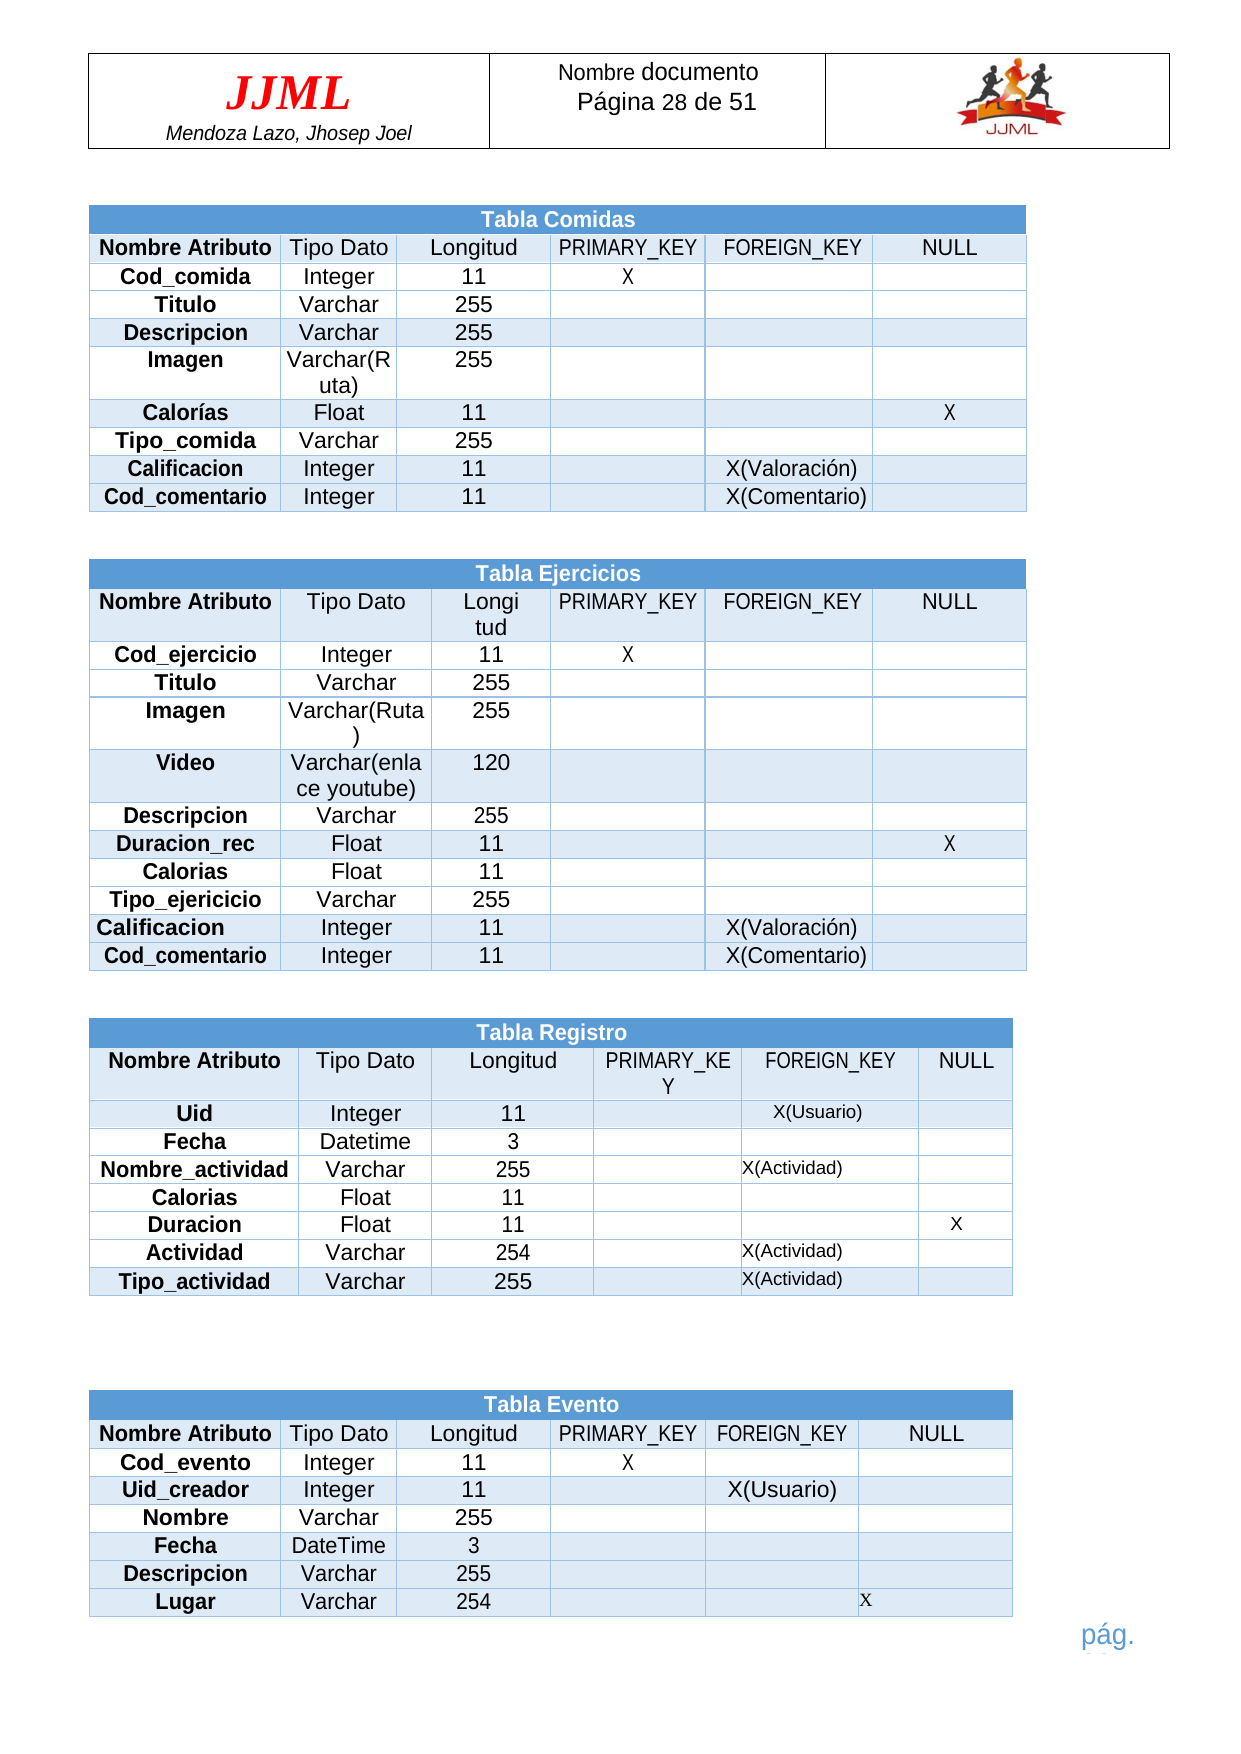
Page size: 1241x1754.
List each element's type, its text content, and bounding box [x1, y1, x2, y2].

table_cell Integer [281, 943, 431, 970]
table_cell X(Actividad) [742, 1156, 918, 1183]
table_cell 11 [397, 456, 550, 483]
table_cell [706, 670, 872, 696]
table_cell Tipo Dato [299, 1048, 431, 1099]
table_cell 3 [397, 1533, 550, 1560]
table_cell [706, 887, 872, 913]
table_cell [551, 887, 704, 913]
table_cell PRIMARY_KEY [551, 589, 704, 641]
table_cell Fecha [90, 1533, 280, 1560]
table_cell [551, 400, 704, 427]
table_cell 11 [432, 859, 550, 886]
table_header Tabla Evento [89, 1390, 1013, 1420]
table_cell [859, 1533, 1012, 1560]
table_cell X(Actividad) [742, 1240, 918, 1267]
table_cell [551, 943, 704, 970]
table_cell Integer [281, 642, 431, 668]
table_cell [706, 698, 872, 749]
table_cell 255 [397, 291, 550, 318]
table_cell Video [90, 750, 280, 802]
table_cell Tipo Dato [281, 1420, 396, 1448]
table_cell Imagen [90, 698, 280, 749]
table_cell [873, 319, 1026, 346]
table_cell X(Usuario) [706, 1477, 858, 1504]
table_cell Calificacion [90, 915, 280, 942]
table_cell [551, 1477, 705, 1504]
table_cell Nombre Atributo [90, 1420, 280, 1448]
table_cell FOREIGN_KEY [706, 235, 872, 262]
table_cell X [551, 264, 704, 290]
table_cell [859, 1561, 1012, 1588]
table_cell [551, 915, 704, 942]
table_cell NULL [873, 589, 1026, 641]
table_cell [859, 1449, 1012, 1476]
table_cell Actividad [90, 1240, 298, 1267]
table_cell Calorias [90, 1184, 298, 1211]
table_cell PRIMARY_KEY [594, 1048, 741, 1099]
table_cell [551, 1589, 705, 1616]
table_cell Descripcion [90, 1561, 280, 1588]
table_cell [873, 859, 1026, 886]
table_cell Varchar [299, 1156, 431, 1183]
table_cell Integer [281, 484, 396, 511]
table_cell Integer [281, 1449, 396, 1476]
table_cell Longitud [432, 589, 550, 641]
table_cell Cod_ejercicio [90, 642, 280, 668]
table_cell [706, 319, 872, 346]
table_cell [551, 1561, 705, 1588]
table_cell 11 [397, 1477, 550, 1504]
table_cell [594, 1184, 741, 1211]
table_header Tabla Registro [89, 1018, 1013, 1048]
table_cell Varchar [281, 803, 431, 830]
table_cell Calorías [90, 400, 280, 427]
table_cell Tipo Dato [281, 235, 396, 262]
table_cell Datetime [299, 1129, 431, 1155]
table_cell X [551, 1449, 705, 1476]
table_cell [873, 484, 1026, 511]
table_cell X [551, 642, 704, 668]
table_cell 11 [432, 831, 550, 858]
table_cell X(Comentario) [706, 484, 872, 511]
table_cell [919, 1101, 1012, 1127]
table_cell [859, 1505, 1012, 1532]
table_cell 11 [432, 943, 550, 970]
table_cell Integer [281, 264, 396, 290]
table_header Tabla Comidas [89, 205, 1026, 234]
table_cell 11 [397, 264, 550, 290]
table_cell 255 [432, 1156, 593, 1183]
table_cell 11 [432, 915, 550, 942]
table_cell 255 [432, 1268, 593, 1295]
table_cell 11 [397, 400, 550, 427]
table_cell [706, 1533, 858, 1560]
table_cell PRIMARY_KEY [551, 1420, 705, 1448]
table_cell X(Valoración) [706, 456, 872, 483]
table_cell [919, 1184, 1012, 1211]
table_cell [551, 428, 704, 455]
table_cell 255 [397, 347, 550, 399]
table_cell Integer [281, 915, 431, 942]
table_cell Cod_comentario [90, 484, 280, 511]
table_cell NULL [859, 1420, 1012, 1448]
table_cell 255 [432, 803, 550, 830]
table_cell Cod_comida [90, 264, 280, 290]
table_cell [551, 831, 704, 858]
table_cell Float [299, 1184, 431, 1211]
table_cell [919, 1129, 1012, 1155]
table_cell 255 [432, 698, 550, 749]
table_cell FOREIGN_KEY [742, 1048, 918, 1099]
table_cell Varchar [281, 1589, 396, 1616]
table_cell [551, 291, 704, 318]
table_cell [551, 456, 704, 483]
table_cell 254 [397, 1589, 550, 1616]
table_cell Lugar [90, 1589, 280, 1616]
table_cell Titulo [90, 291, 280, 318]
table_cell Varchar [281, 670, 431, 696]
table_cell Uid [90, 1101, 298, 1127]
table_cell [594, 1156, 741, 1183]
table_cell Varchar [281, 887, 431, 913]
table_cell Varchar [281, 1505, 396, 1532]
table_cell PRIMARY_KEY [551, 235, 704, 262]
table_cell [551, 319, 704, 346]
table_cell 255 [432, 670, 550, 696]
table_cell Integer [281, 456, 396, 483]
table_cell Longitud [432, 1048, 593, 1099]
table_cell Float [299, 1212, 431, 1239]
table_cell [594, 1212, 741, 1239]
table_cell [706, 347, 872, 399]
table_cell Varchar [281, 291, 396, 318]
table_cell [594, 1101, 741, 1127]
table_cell [706, 428, 872, 455]
table_cell [706, 831, 872, 858]
picture [951, 57, 1072, 138]
table_cell 3 [432, 1129, 593, 1155]
table_cell Fecha [90, 1129, 298, 1155]
table_cell [551, 1533, 705, 1560]
table_cell 255 [397, 428, 550, 455]
table_cell [742, 1129, 918, 1155]
table_cell Calificacion [90, 456, 280, 483]
table_cell [859, 1477, 1012, 1504]
table_cell Tipo_ejericicio [90, 887, 280, 913]
table_cell [706, 642, 872, 668]
table_cell [742, 1184, 918, 1211]
table_cell Titulo [90, 670, 280, 696]
table_cell [706, 1561, 858, 1588]
table_cell Tipo Dato [281, 589, 431, 641]
table_cell X [873, 831, 1026, 858]
table_cell Varchar [299, 1240, 431, 1267]
table_cell [706, 264, 872, 290]
table_cell [706, 859, 872, 886]
table_cell [873, 428, 1026, 455]
table_cell Descripcion [90, 803, 280, 830]
table_cell Nombre Atributo [90, 589, 280, 641]
table_header Tabla Ejercicios [89, 559, 1026, 589]
table_cell [873, 803, 1026, 830]
table_cell Longitud [397, 235, 550, 262]
table_cell Varchar(enlace youtube) [281, 750, 431, 802]
table_cell [551, 484, 704, 511]
table_cell Varchar [281, 319, 396, 346]
table_cell X [919, 1212, 1012, 1239]
table_cell 11 [397, 484, 550, 511]
table_cell [873, 670, 1026, 696]
table_cell X [859, 1589, 1012, 1616]
table_cell Duracion [90, 1212, 298, 1239]
table_cell DateTime [281, 1533, 396, 1560]
table_cell Varchar [299, 1268, 431, 1295]
table_cell Descripcion [90, 319, 280, 346]
table_cell Calorias [90, 859, 280, 886]
table_cell 11 [432, 642, 550, 668]
table_cell FOREIGN_KEY [706, 589, 872, 641]
table_cell Float [281, 859, 431, 886]
table_cell [706, 750, 872, 802]
table_cell X(Actividad) [742, 1268, 918, 1295]
table_cell [551, 750, 704, 802]
table_cell [873, 750, 1026, 802]
table_cell [594, 1240, 741, 1267]
table_cell Integer [281, 1477, 396, 1504]
table_cell [551, 698, 704, 749]
table_cell [706, 1449, 858, 1476]
table_cell 255 [397, 1505, 550, 1532]
table_cell [873, 291, 1026, 318]
table_cell 11 [432, 1101, 593, 1127]
table_cell 120 [432, 750, 550, 802]
table_cell [742, 1212, 918, 1239]
table_cell [919, 1268, 1012, 1295]
table_cell [706, 1505, 858, 1532]
table_cell [594, 1268, 741, 1295]
table_cell FOREIGN_KEY [706, 1420, 858, 1448]
table_cell 255 [397, 319, 550, 346]
table_cell Uid_creador [90, 1477, 280, 1504]
table_cell Tipo_actividad [90, 1268, 298, 1295]
table_cell Cod_comentario [90, 943, 280, 970]
table_cell Cod_evento [90, 1449, 280, 1476]
table_cell Duracion_rec [90, 831, 280, 858]
table_cell [706, 1589, 858, 1616]
table_cell [873, 887, 1026, 913]
table_cell Nombre Atributo [90, 1048, 298, 1099]
table_cell [594, 1129, 741, 1155]
table_cell Tipo_comida [90, 428, 280, 455]
table_cell Varchar(Ruta) [281, 347, 396, 399]
table_cell [706, 803, 872, 830]
table_cell [873, 698, 1026, 749]
table_cell X(Comentario) [706, 943, 872, 970]
table_cell Varchar [281, 1561, 396, 1588]
table_cell 11 [397, 1449, 550, 1476]
table_cell [873, 915, 1026, 942]
table_cell Nombre [90, 1505, 280, 1532]
table_cell X(Valoración) [706, 915, 872, 942]
table_cell Nombre_actividad [90, 1156, 298, 1183]
table_cell [873, 642, 1026, 668]
table_cell 11 [432, 1212, 593, 1239]
table_cell [873, 264, 1026, 290]
table_cell [873, 347, 1026, 399]
table_cell Float [281, 400, 396, 427]
table_cell Longitud [397, 1420, 550, 1448]
table_cell [873, 943, 1026, 970]
table_cell 255 [432, 887, 550, 913]
table_cell [551, 803, 704, 830]
table_cell [919, 1240, 1012, 1267]
table_cell Float [281, 831, 431, 858]
table_cell [551, 670, 704, 696]
table_cell [706, 291, 872, 318]
table_cell 11 [432, 1184, 593, 1211]
table_cell [551, 859, 704, 886]
table_cell X [873, 400, 1026, 427]
table_cell Varchar [281, 428, 396, 455]
table_cell [551, 347, 704, 399]
table_cell NULL [873, 235, 1026, 262]
table_cell [873, 456, 1026, 483]
table_cell Imagen [90, 347, 280, 399]
table_cell Nombre Atributo [90, 235, 280, 262]
table_cell 255 [397, 1561, 550, 1588]
table_cell NULL [919, 1048, 1012, 1099]
table_cell X(Usuario) [742, 1101, 918, 1127]
table_cell [706, 400, 872, 427]
table_cell 254 [432, 1240, 593, 1267]
table_cell [551, 1505, 705, 1532]
table_cell Varchar(Ruta) [281, 698, 431, 749]
table_cell Integer [299, 1101, 431, 1127]
table_cell [919, 1156, 1012, 1183]
